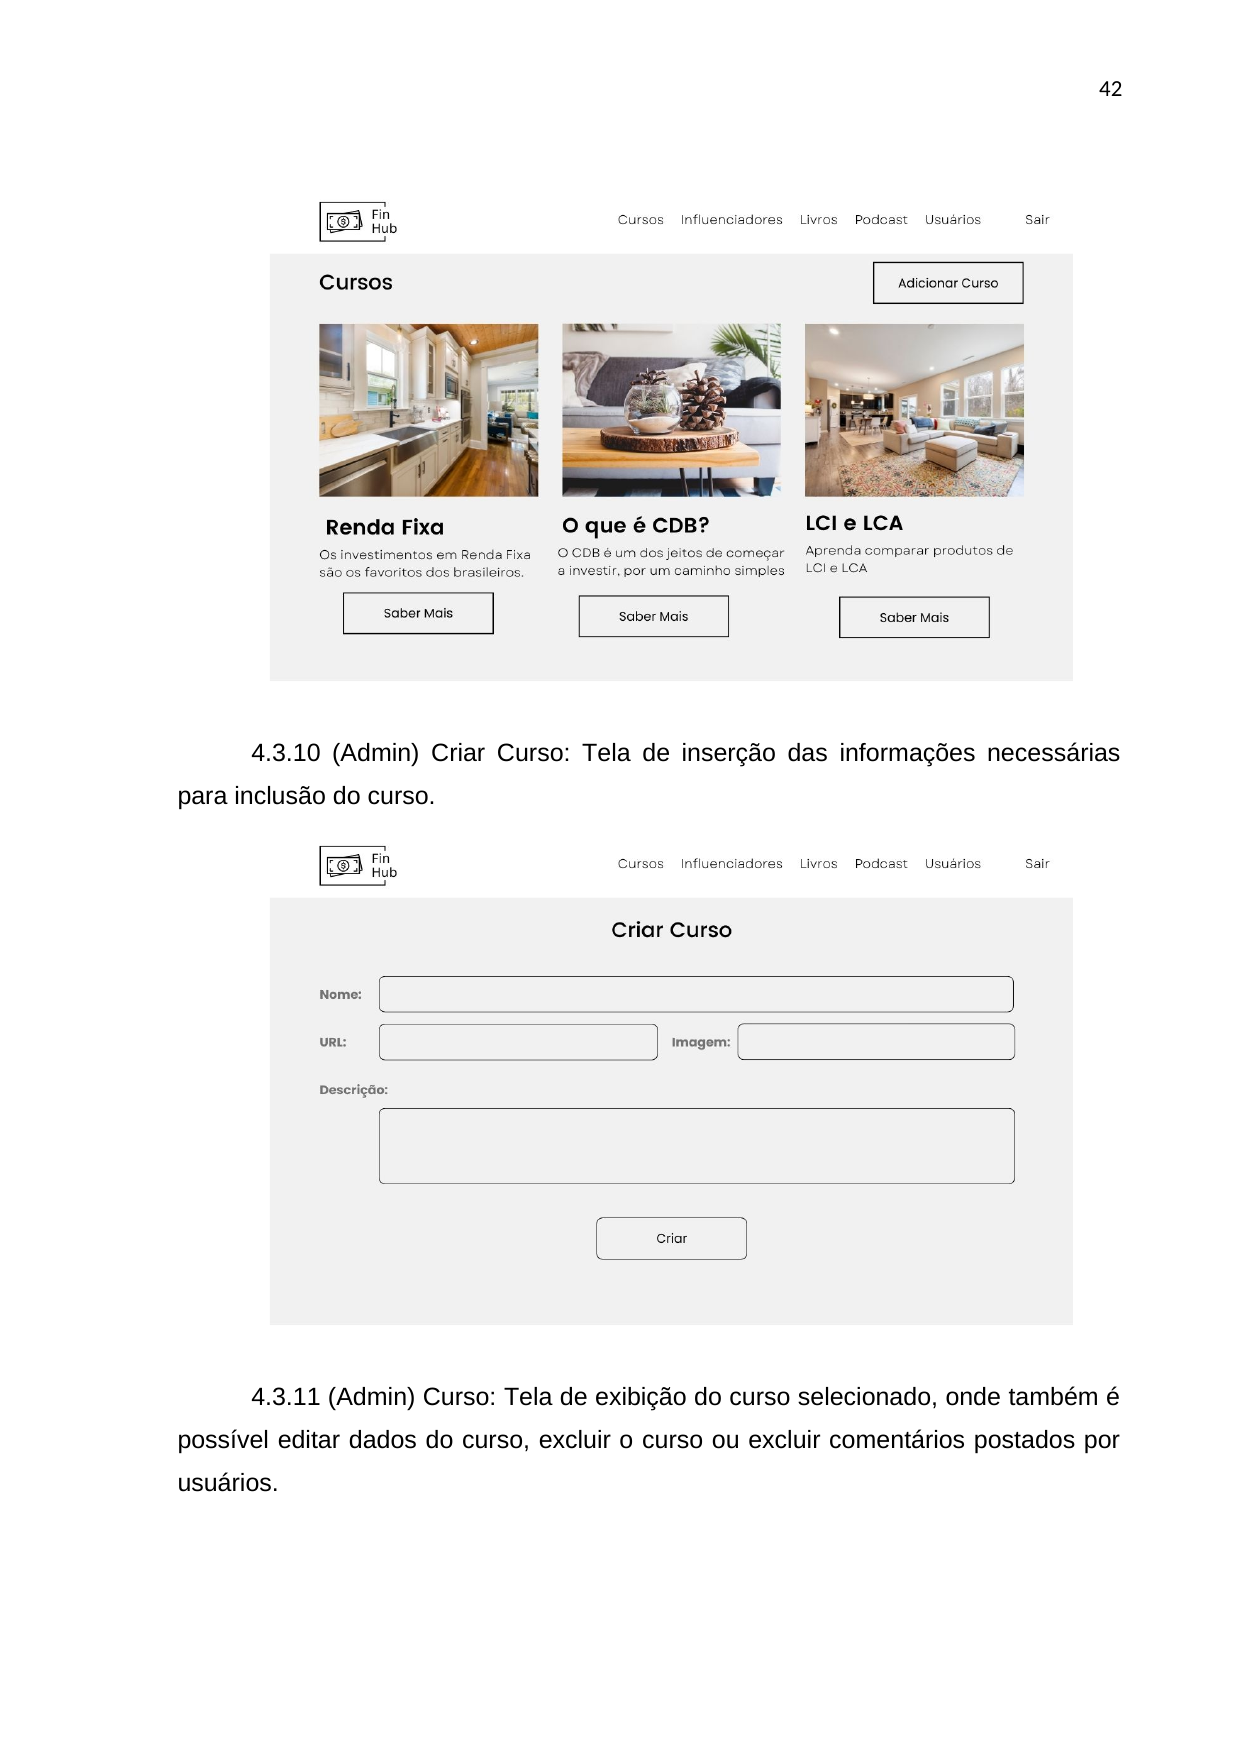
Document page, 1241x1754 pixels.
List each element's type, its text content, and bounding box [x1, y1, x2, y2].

text 4.3.10 (Admin) Criar Curso: Tela de inserção das informações necessárias para inclusão do curso. [177, 737, 1122, 809]
text 4.3.11 (Admin) Curso: Tela de exibição do curso selecionado, onde também é possível editar dados do curso, excluir o curso ou excluir comentários postados por usuários. [177, 1382, 1122, 1497]
